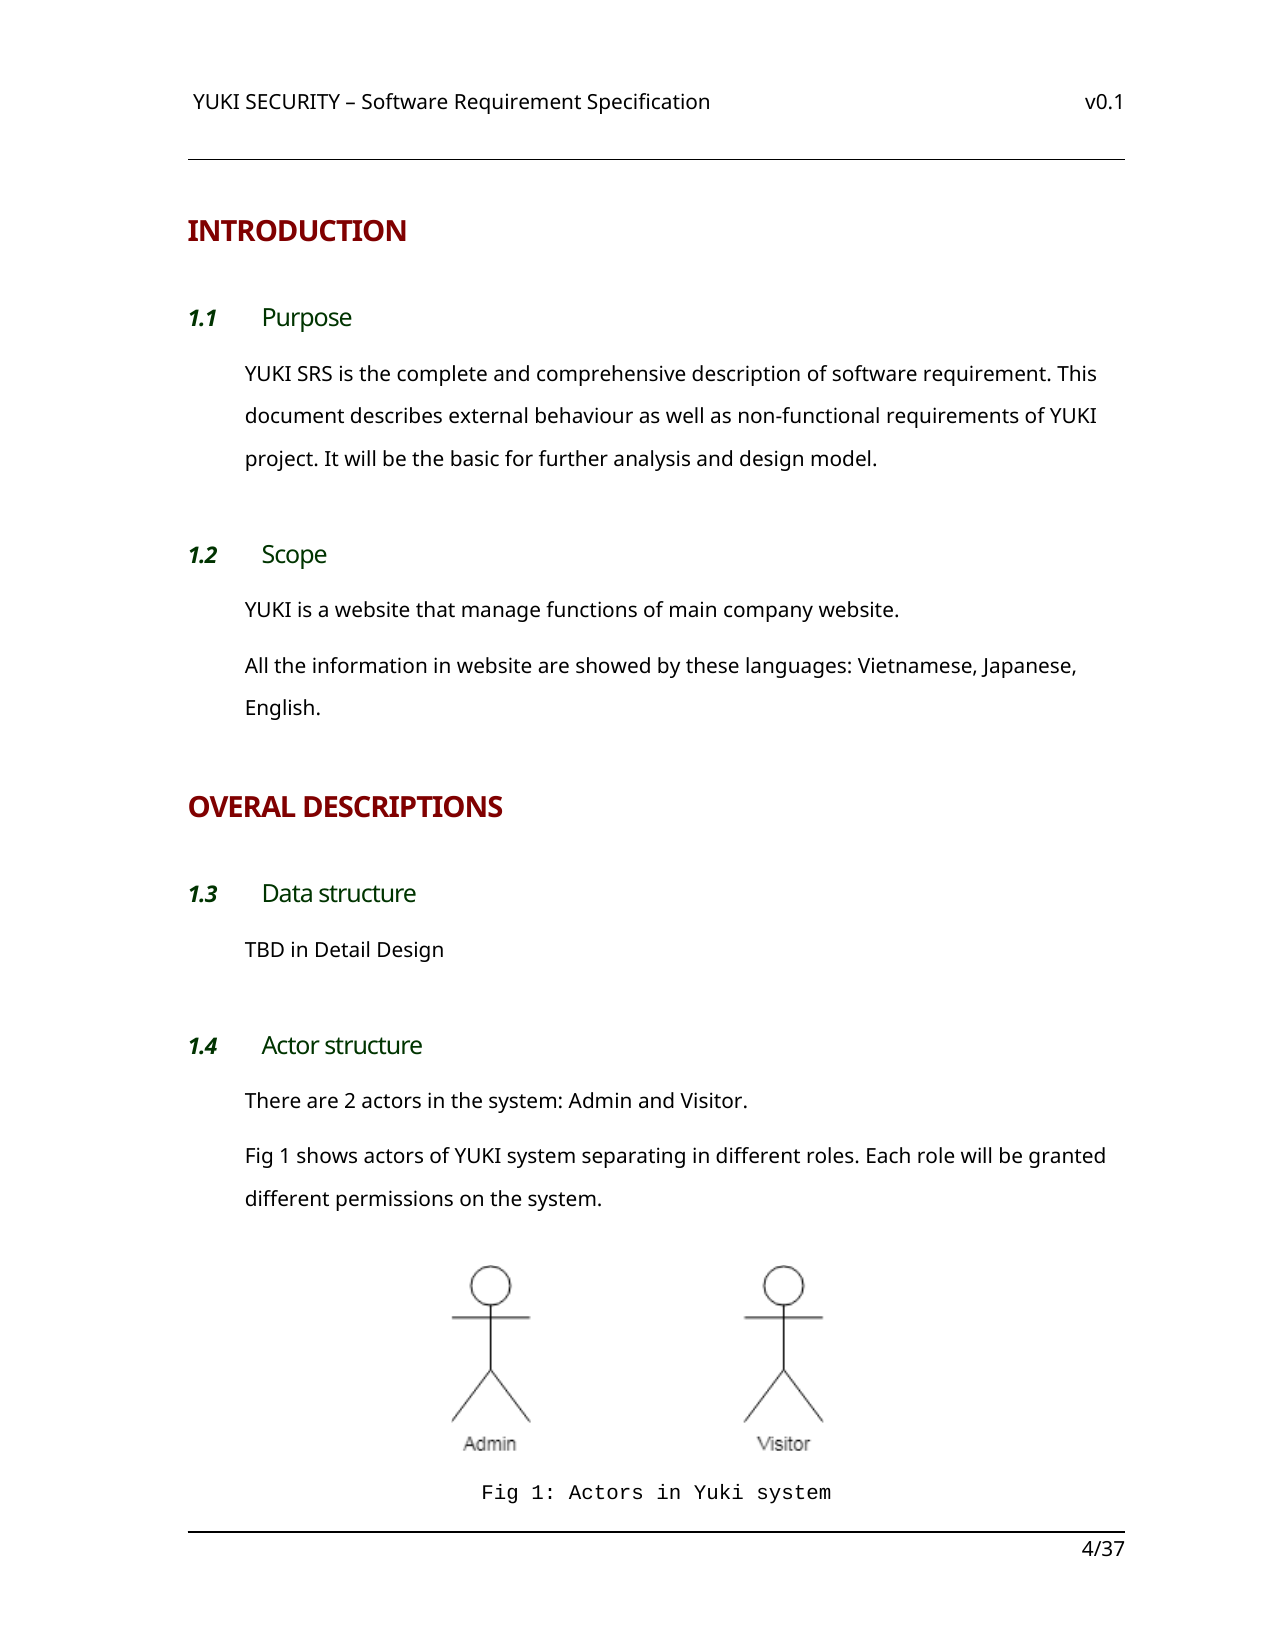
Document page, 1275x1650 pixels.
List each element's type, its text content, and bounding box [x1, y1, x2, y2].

subtitle Actor structure [187, 1027, 1125, 1061]
subtitle Introduction [187, 210, 1125, 250]
picture [451, 1265, 824, 1476]
text TBD in Detail Design [244, 935, 1125, 963]
text There are 2 actors in the system: Admin and Visitor. [244, 1086, 1125, 1115]
text All the information in website are showed by these languages: Vietnamese, Japanese, English. [244, 651, 1125, 722]
subtitle overal descriptions [187, 786, 1125, 826]
text Fig 1 shows actors of YUKI system separating in different roles. Each role will be granted different permissions on the system. [244, 1141, 1125, 1212]
text YUKI SRS is the complete and comprehensive description of software requirement. This document describes external behaviour as well as non-functional requirements of YUKI project. It will be the basic for further analysis and design model. [244, 359, 1125, 472]
text YUKI is a website that manage functions of main company website. [244, 596, 1125, 624]
subtitle Data structure [187, 876, 1125, 910]
subtitle Purpose [187, 300, 1125, 334]
subtitle Scope [187, 537, 1125, 571]
